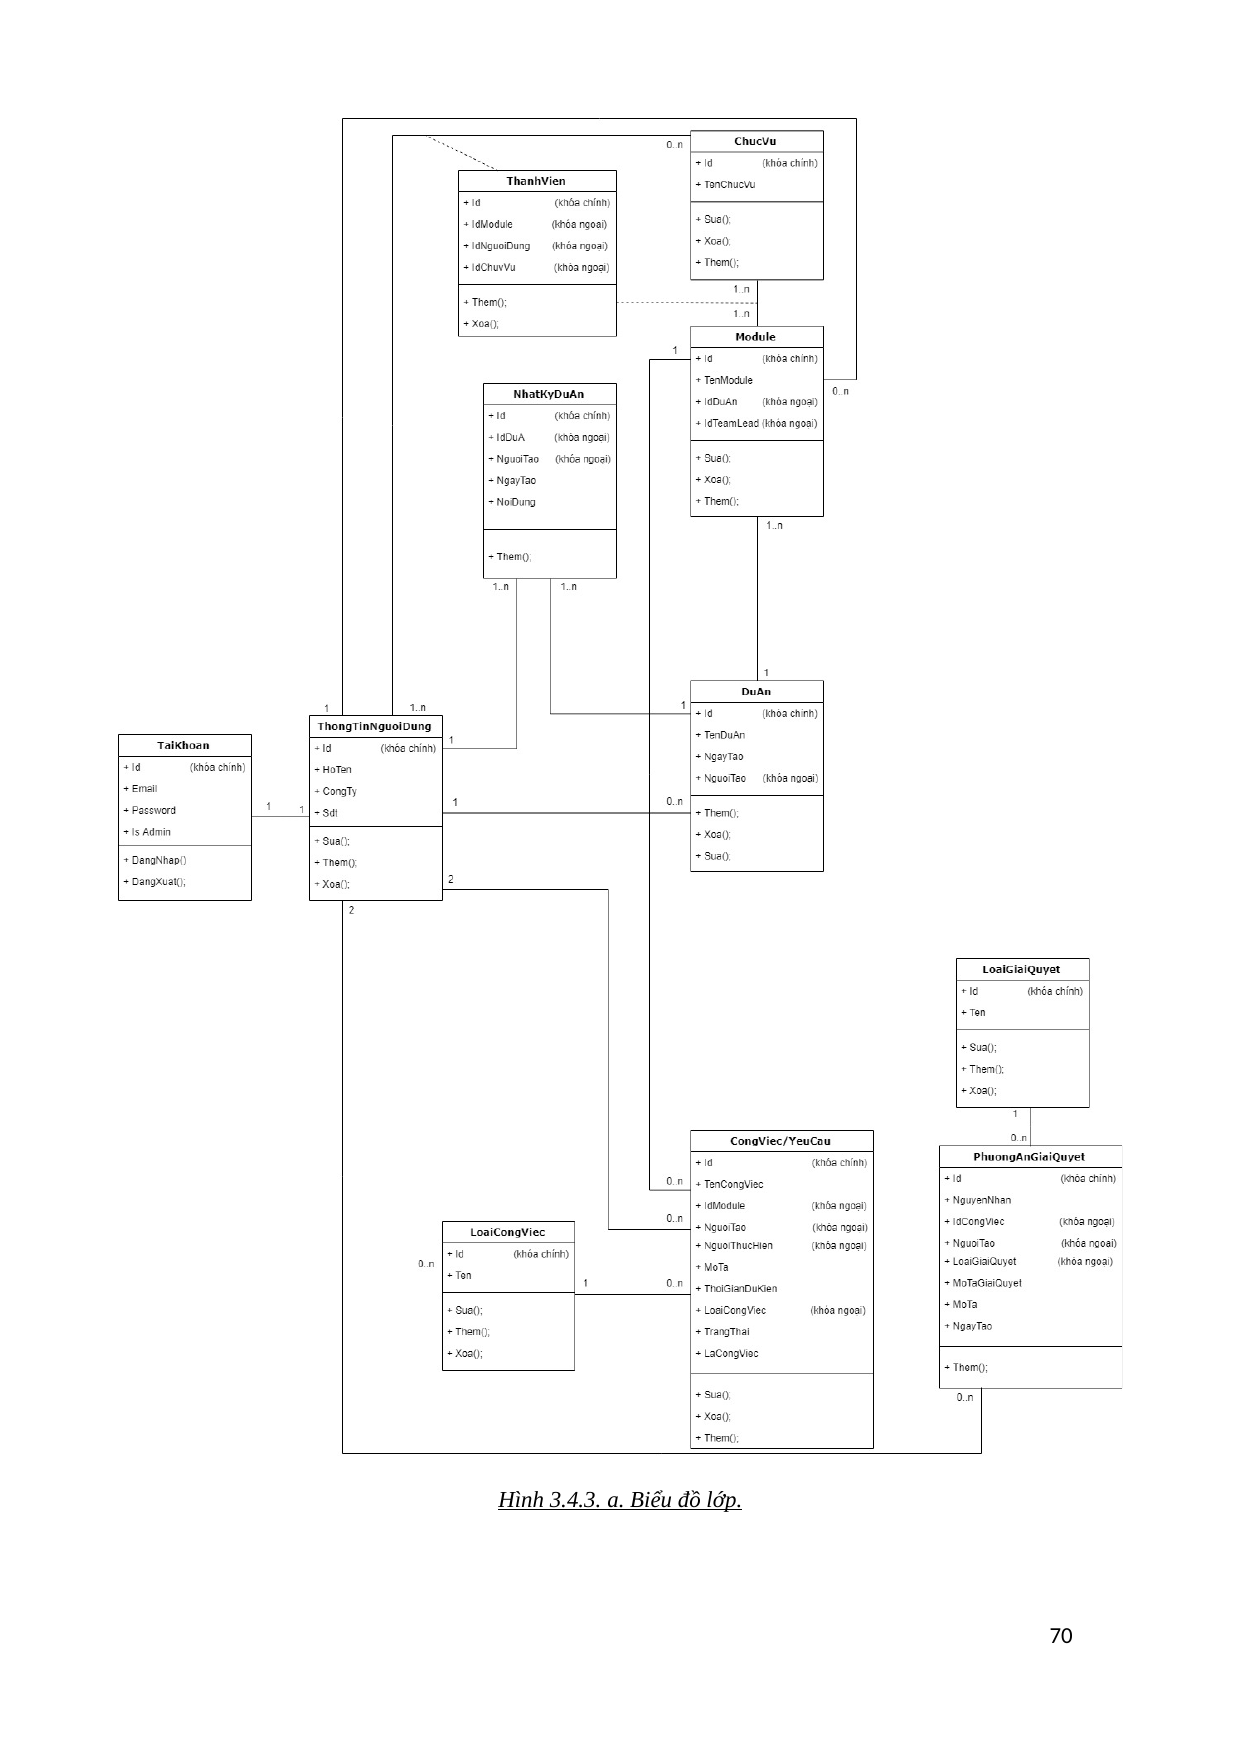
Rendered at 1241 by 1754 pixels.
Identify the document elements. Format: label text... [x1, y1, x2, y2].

text Hình 3.4.3. a. Biểu đồ lớp. [118, 1486, 1122, 1512]
picture [118, 118, 1123, 1456]
